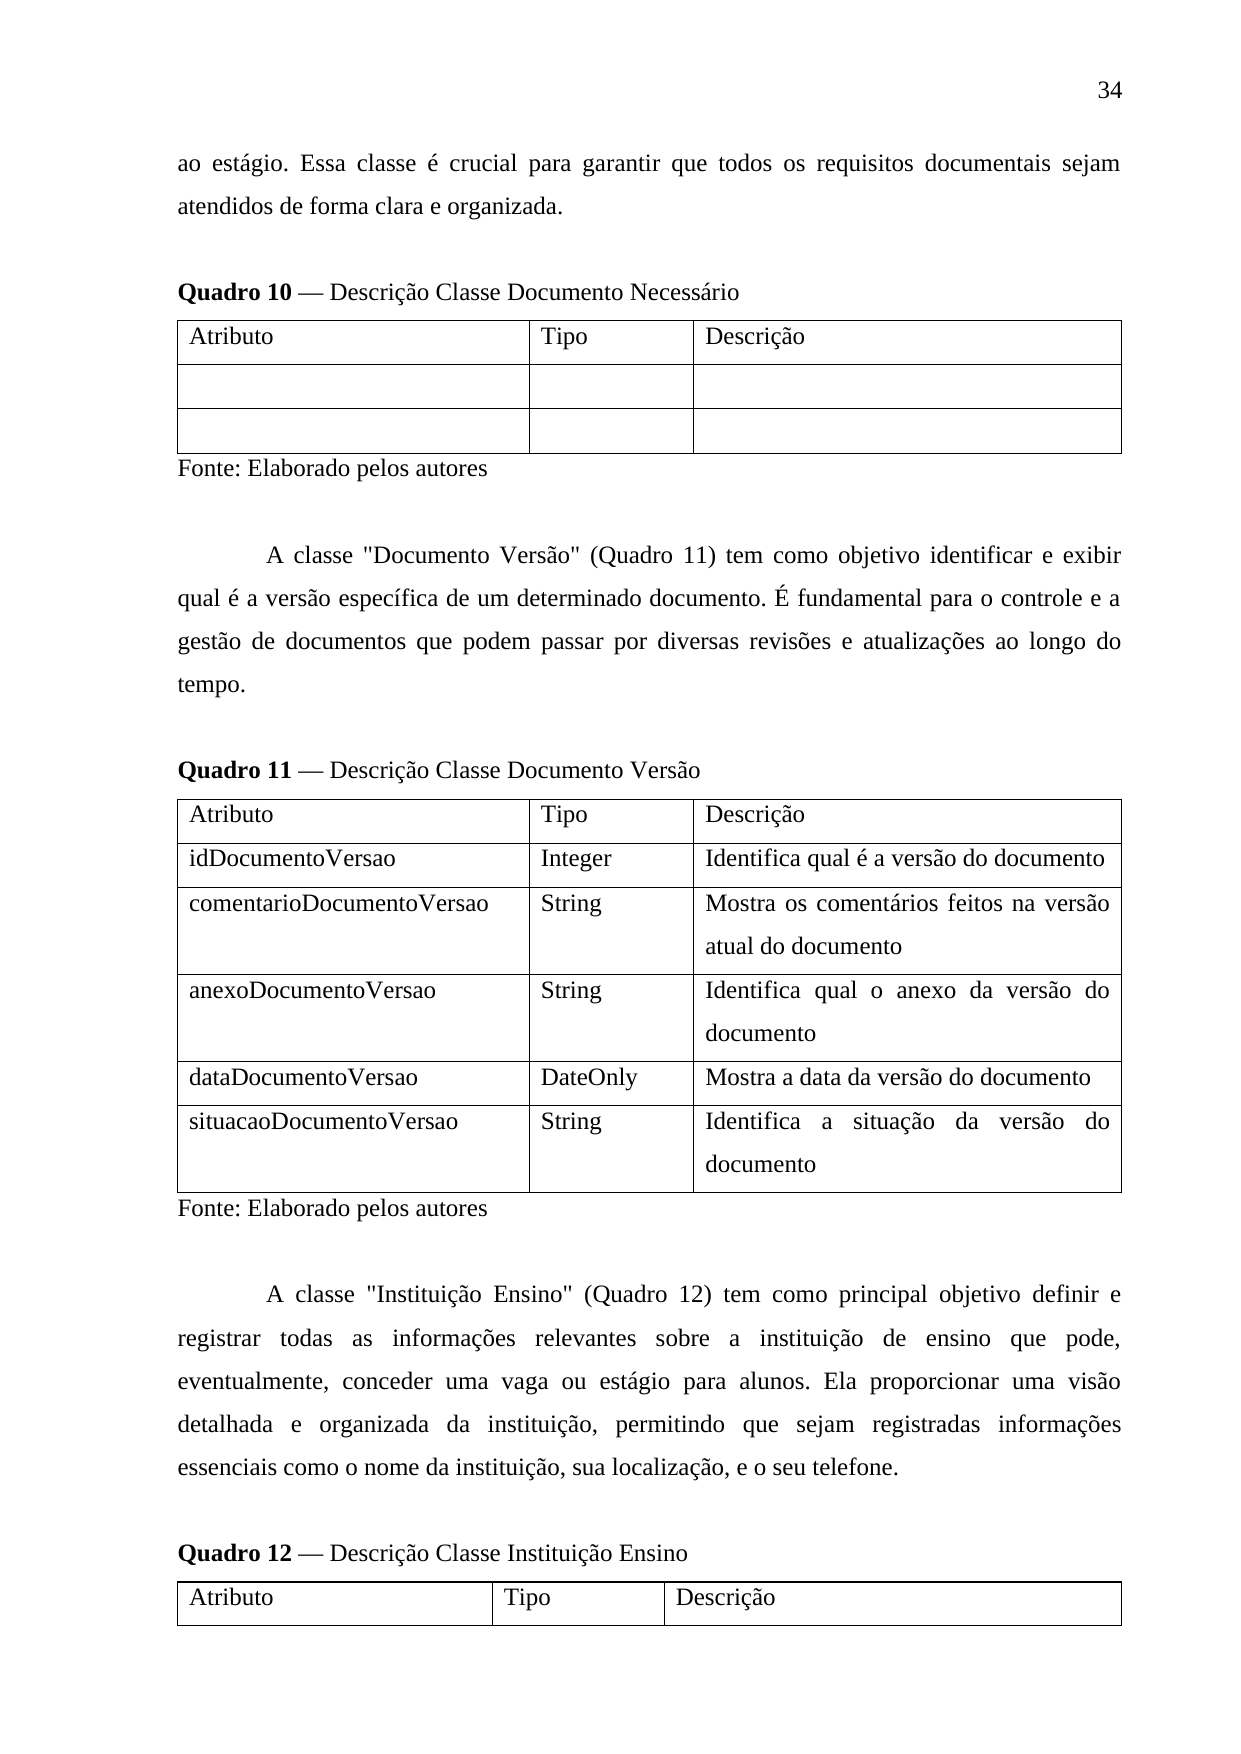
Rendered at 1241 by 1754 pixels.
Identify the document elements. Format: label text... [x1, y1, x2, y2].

table_cell comentarioDocumentoVersao [178, 888, 529, 974]
table_cell String [530, 1106, 693, 1192]
table_cell [178, 365, 529, 408]
table_header Tipo [530, 321, 693, 364]
table_cell idDocumentoVersao [178, 844, 529, 887]
table_cell Mostra os comentários feitos na versão atual do documento [694, 888, 1121, 974]
table_cell [178, 409, 529, 452]
table_cell Mostra a data da versão do documento [694, 1062, 1121, 1105]
table_cell anexoDocumentoVersao [178, 975, 529, 1061]
text Fonte: Elaborado pelos autores [177, 454, 1122, 482]
text A classe "Documento Versão" (Quadro 11) tem como objetivo identificar e exibir qual é a versão específica de um determinado documento. É fundamental para o controle e a gestão de documentos que podem passar por diversas revisões e atualizações ao longo do tempo. [177, 540, 1122, 698]
table_header Atributo [178, 800, 529, 842]
table_cell Identifica qual é a versão do documento [694, 844, 1121, 887]
table_header Atributo [178, 1583, 492, 1625]
text Quadro 10 — Descrição Classe Documento Necessário [177, 277, 1122, 306]
table_header Tipo [493, 1583, 664, 1625]
table_cell [530, 409, 693, 452]
table_cell Integer [530, 844, 693, 887]
text Quadro 11 — Descrição Classe Documento Versão [177, 755, 1122, 784]
table_cell dataDocumentoVersao [178, 1062, 529, 1105]
table_cell situacaoDocumentoVersao [178, 1106, 529, 1192]
table_header Descrição [665, 1583, 1121, 1625]
table_cell [530, 365, 693, 408]
table_cell Identifica qual o anexo da versão do documento [694, 975, 1121, 1061]
table_cell DateOnly [530, 1062, 693, 1105]
table_header Descrição [694, 800, 1121, 842]
table_header Descrição [694, 321, 1121, 364]
text Fonte: Elaborado pelos autores [177, 1193, 1122, 1222]
table_cell String [530, 888, 693, 974]
table_header Tipo [530, 800, 693, 842]
table_cell String [530, 975, 693, 1061]
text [177, 148, 1122, 219]
table_cell [694, 365, 1121, 408]
table_cell Identifica a situação da versão do documento [694, 1106, 1121, 1192]
table_cell [694, 409, 1121, 452]
text Quadro 12 — Descrição Classe Instituição Ensino [177, 1538, 1122, 1567]
table_header Atributo [178, 321, 529, 364]
text A classe "Instituição Ensino" (Quadro 12) tem como principal objetivo definir e registrar todas as informações relevantes sobre a instituição de ensino que pode, eventualmente, conceder uma vaga ou estágio para alunos. Ela proporcionar uma visão detalhada e organizada da instituição, permitindo que sejam registradas informações essenciais como o nome da instituição, sua localização, e o seu telefone. [177, 1279, 1122, 1481]
